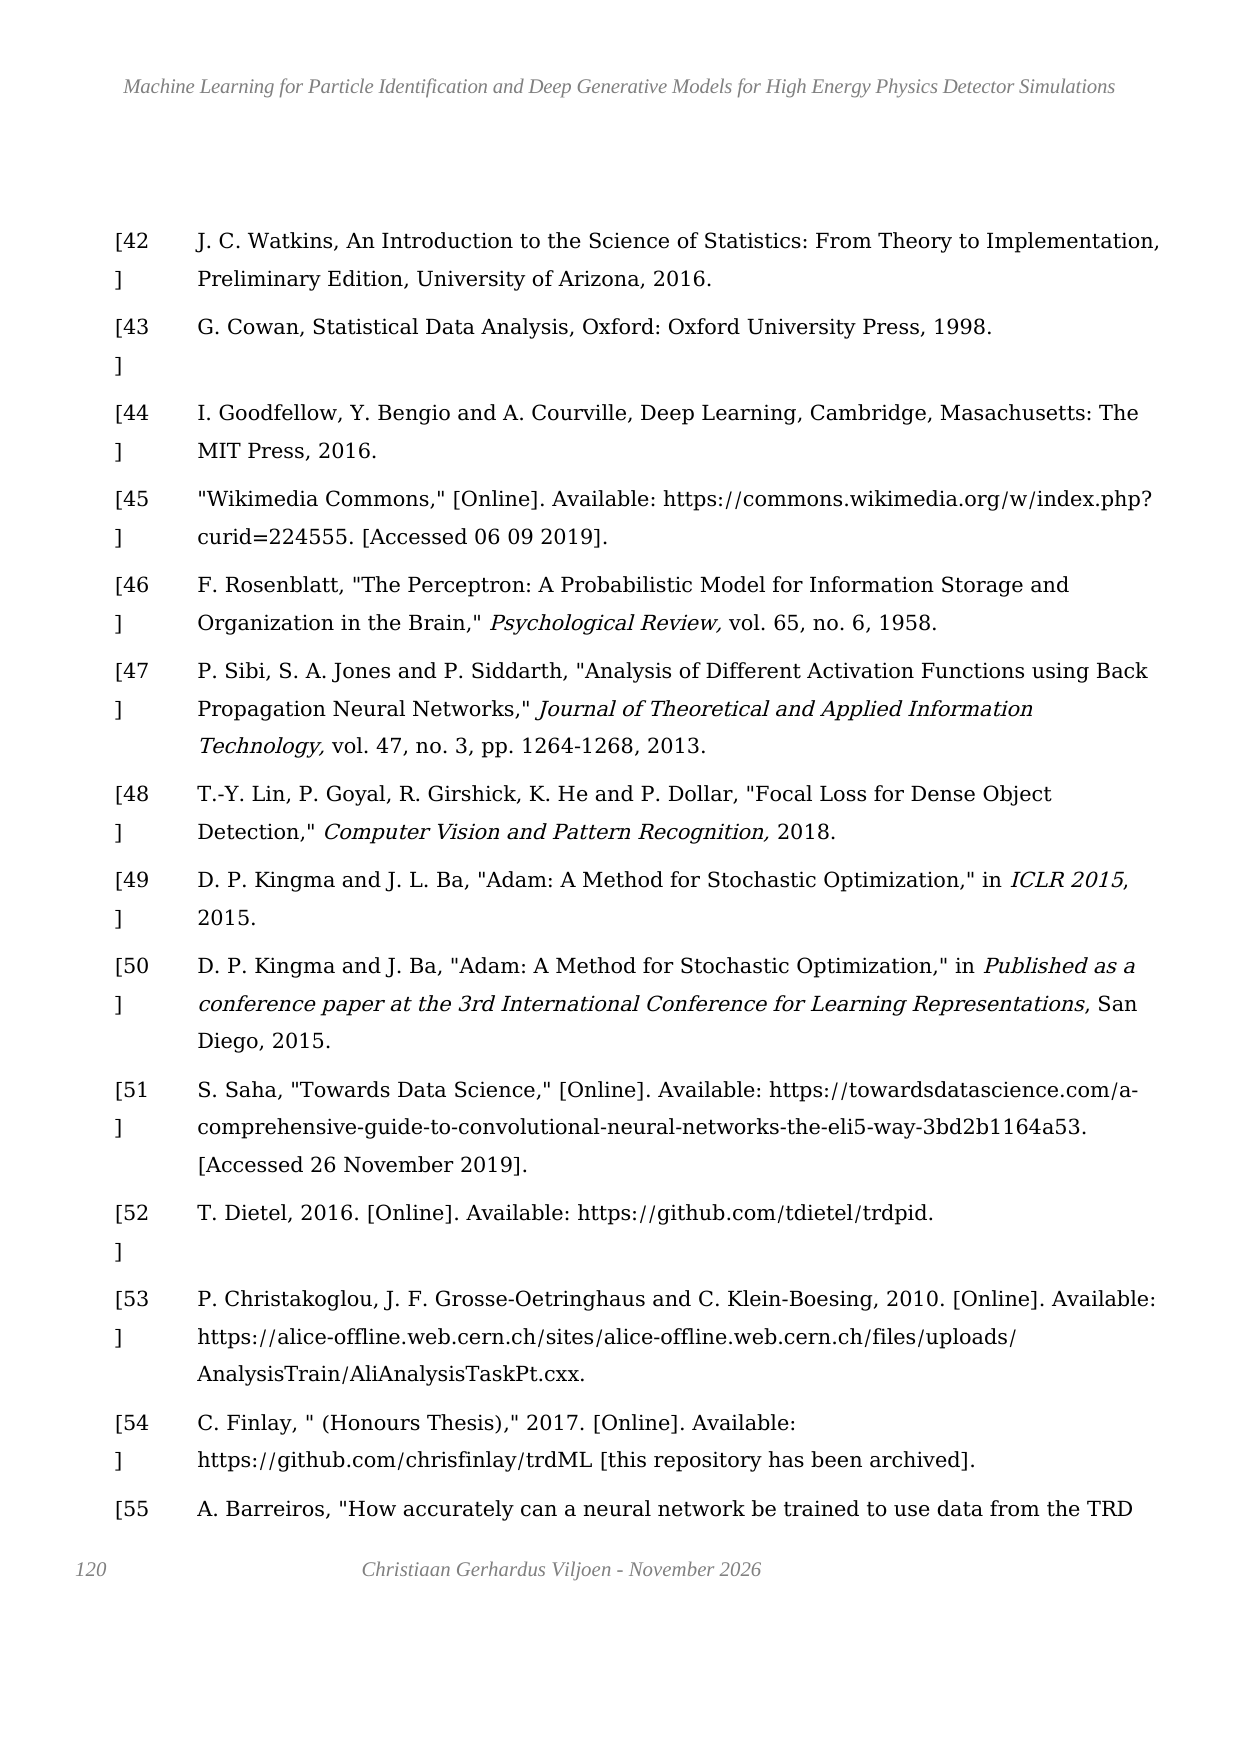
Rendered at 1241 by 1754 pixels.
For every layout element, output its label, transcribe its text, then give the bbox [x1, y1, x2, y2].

table_cell P. Christakoglou, J. F. Grosse-Oetringhaus and C. Klein-Boesing, 2010. [Online]. Available: https://alice-offline.web.cern.ch/sites/alice-offline.web.cern.ch/files/uploads/AnalysisTrain/AliAnalysisTaskPt.cxx. [158, 1284, 1165, 1408]
table_cell G. Cowan, Statistical Data Analysis, Oxford: Oxford University Press, 1998. [158, 313, 1165, 398]
table_cell [50] [75, 952, 158, 1075]
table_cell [158, 1494, 1165, 1522]
table_cell T. Dietel, 2016. [Online]. Available: https://github.com/tdietel/trdpid. [158, 1199, 1165, 1284]
table_cell [53] [75, 1284, 158, 1408]
table_cell [52] [75, 1199, 158, 1284]
table_cell [55] [75, 1494, 158, 1522]
table_cell [47] [75, 656, 158, 780]
table_cell "Wikimedia Commons," [Online]. Available: https://commons.wikimedia.org/w/index.php?curid=224555. [Accessed 06 09 2019]. [158, 484, 1165, 570]
table_cell F. Rosenblatt, "The Perceptron: A Probabilistic Model for Information Storage and Organization in the Brain," Psychological Review, vol. 65, no. 6, 1958. [158, 570, 1165, 656]
table_cell C. Finlay, " (Honours Thesis)," 2017. [Online]. Available: https://github.com/chrisfinlay/trdML [this repository has been archived]. [158, 1408, 1165, 1494]
table_cell [51] [75, 1075, 158, 1198]
table_cell D. P. Kingma and J. Ba, "Adam: A Method for Stochastic Optimization," in Published as a conference paper at the 3rd International Conference for Learning Representations, San Diego, 2015. [158, 952, 1165, 1075]
table_cell [48] [75, 780, 158, 866]
table_cell [42] [75, 227, 158, 312]
table_cell I. Goodfellow, Y. Bengio and A. Courville, Deep Learning, Cambridge, Masachusetts: The MIT Press, 2016. [158, 399, 1165, 484]
table_cell [43] [75, 313, 158, 398]
table_cell D. P. Kingma and J. L. Ba, "Adam: A Method for Stochastic Optimization," in ICLR 2015, 2015. [158, 866, 1165, 952]
table_cell T.-Y. Lin, P. Goyal, R. Girshick, K. He and P. Dollar, "Focal Loss for Dense Object Detection," Computer Vision and Pattern Recognition, 2018. [158, 780, 1165, 866]
table_cell [46] [75, 570, 158, 656]
table_cell J. C. Watkins, An Introduction to the Science of Statistics: From Theory to Implementation, Preliminary Edition, University of Arizona, 2016. [158, 227, 1165, 312]
table_cell [54] [75, 1408, 158, 1494]
table_cell P. Sibi, S. A. Jones and P. Siddarth, "Analysis of Different Activation Functions using Back Propagation Neural Networks," Journal of Theoretical and Applied Information Technology, vol. 47, no. 3, pp. 1264-1268, 2013. [158, 656, 1165, 780]
table_cell S. Saha, "Towards Data Science," [Online]. Available: https://towardsdatascience.com/a-comprehensive-guide-to-convolutional-neural-networks-the-eli5-way-3bd2b1164a53. [Accessed 26 November 2019]. [158, 1075, 1165, 1198]
table_cell [44] [75, 399, 158, 484]
table_cell [49] [75, 866, 158, 952]
table_cell [45] [75, 484, 158, 570]
